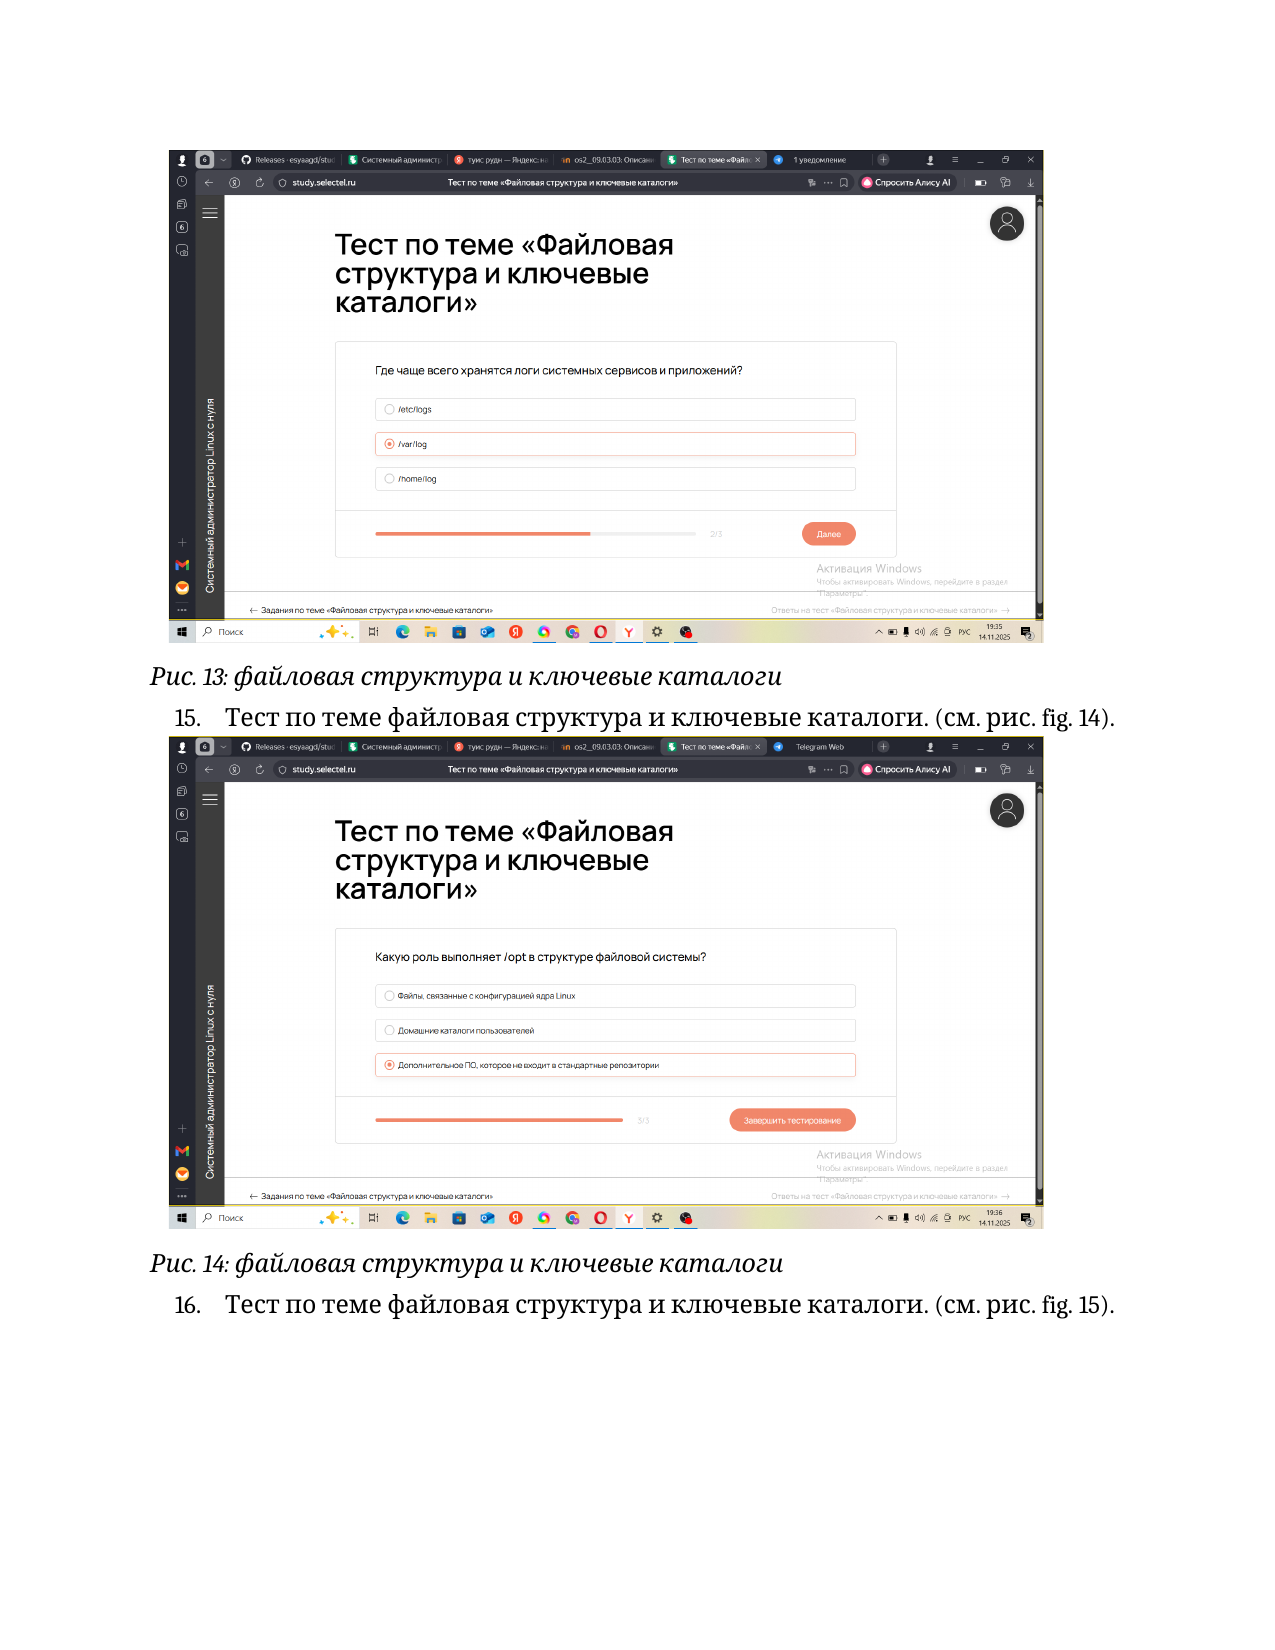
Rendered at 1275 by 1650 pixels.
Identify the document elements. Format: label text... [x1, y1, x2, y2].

text Рис. 14: файловая структура и ключевые каталоги [150, 1250, 1125, 1278]
picture [168, 150, 1044, 643]
list Тест по теме файловая структура и ключевые каталоги. (см. рис. fig. 15). [175, 1291, 1125, 1320]
picture [168, 736, 1044, 1229]
list Тест по теме файловая структура и ключевые каталоги. (см. рис. fig. 14). [175, 704, 1125, 733]
text Рис. 13: файловая структура и ключевые каталоги [150, 663, 1125, 692]
